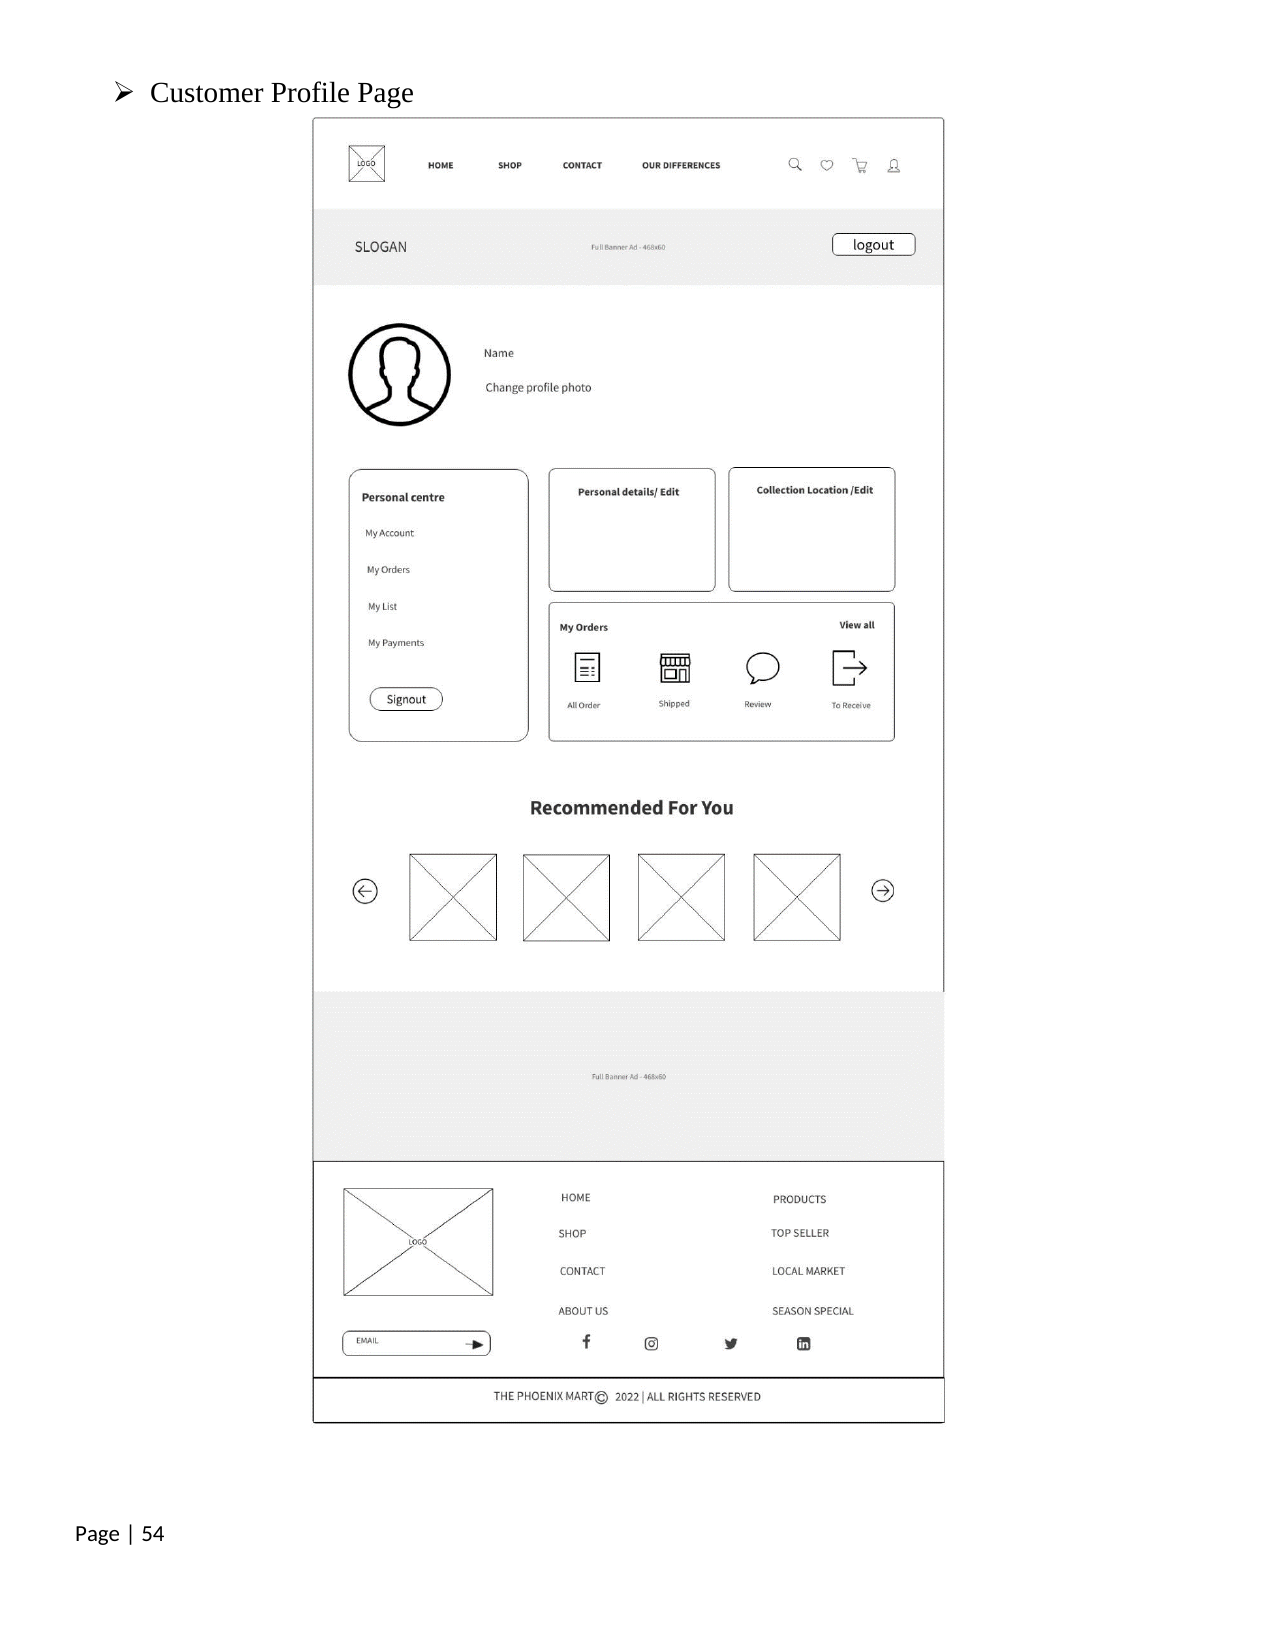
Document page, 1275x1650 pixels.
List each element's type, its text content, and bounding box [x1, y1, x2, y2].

subtitle Customer Profile Page [112, 75, 1200, 109]
picture [290, 111, 985, 1486]
